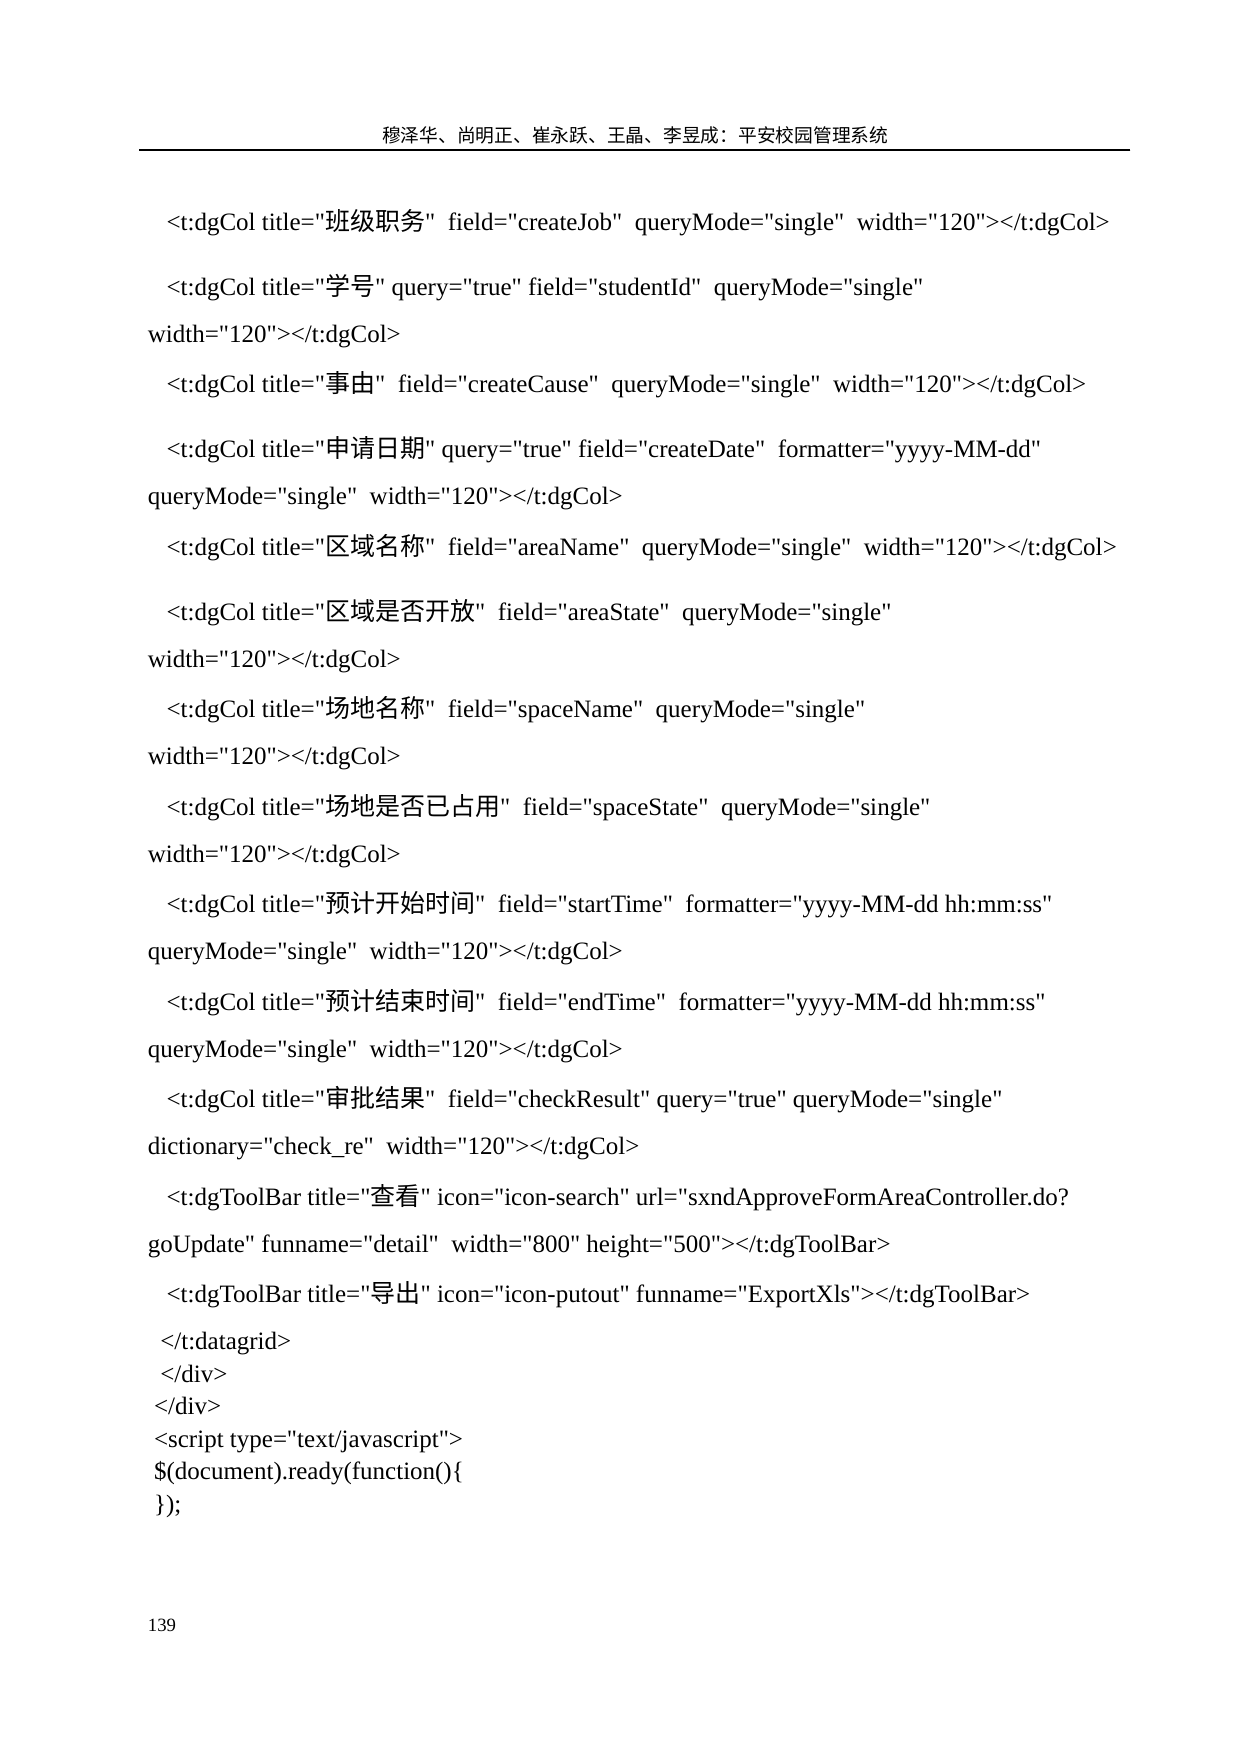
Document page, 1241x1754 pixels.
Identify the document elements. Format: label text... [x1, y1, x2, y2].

text <t:dgToolBar title="导出" icon="icon-putout" funname="ExportXls"></t:dgToolBar> [148, 1259, 1122, 1324]
text }); [148, 1487, 1122, 1519]
text <t:dgCol title="学号" query="true" field="studentId" queryMode="single" width="120"></t:dgCol> [148, 252, 1122, 349]
text <t:dgCol title="事由" field="createCause" queryMode="single" width="120"></t:dgCol> [148, 349, 1122, 414]
text $(document).ready(function(){ [148, 1454, 1122, 1487]
text <t:dgCol title="场地是否已占用" field="spaceState" queryMode="single" width="120"></t:dgCol> [148, 772, 1122, 869]
text <t:dgCol title="预计开始时间" field="startTime" formatter="yyyy-MM-dd hh:mm:ss" queryMode="single" width="120"></t:dgCol> [148, 869, 1122, 967]
text <script type="text/javascript"> [148, 1422, 1122, 1454]
text </div> [148, 1357, 1122, 1389]
text <t:dgCol title="预计结束时间" field="endTime" formatter="yyyy-MM-dd hh:mm:ss" queryMode="single" width="120"></t:dgCol> [148, 967, 1122, 1064]
text <t:dgCol title="场地名称" field="spaceName" queryMode="single" width="120"></t:dgCol> [148, 674, 1122, 772]
text <t:dgCol title="审批结果" field="checkResult" query="true" queryMode="single" dictionary="check_re" width="120"></t:dgCol> [148, 1064, 1122, 1162]
text <t:dgToolBar title="查看" icon="icon-search" url="sxndApproveFormAreaController.do?goUpdate" funname="detail" width="800" height="500"></t:dgToolBar> [148, 1162, 1122, 1259]
text <t:dgCol title="申请日期" query="true" field="createDate" formatter="yyyy-MM-dd" queryMode="single" width="120"></t:dgCol> [148, 414, 1122, 512]
text </t:datagrid> [148, 1324, 1122, 1357]
text <t:dgCol title="区域名称" field="areaName" queryMode="single" width="120"></t:dgCol> [148, 512, 1122, 577]
text <t:dgCol title="区域是否开放" field="areaState" queryMode="single" width="120"></t:dgCol> [148, 577, 1122, 674]
text </div> [148, 1389, 1122, 1422]
text <t:dgCol title="班级职务" field="createJob" queryMode="single" width="120"></t:dgCol> [148, 187, 1122, 252]
